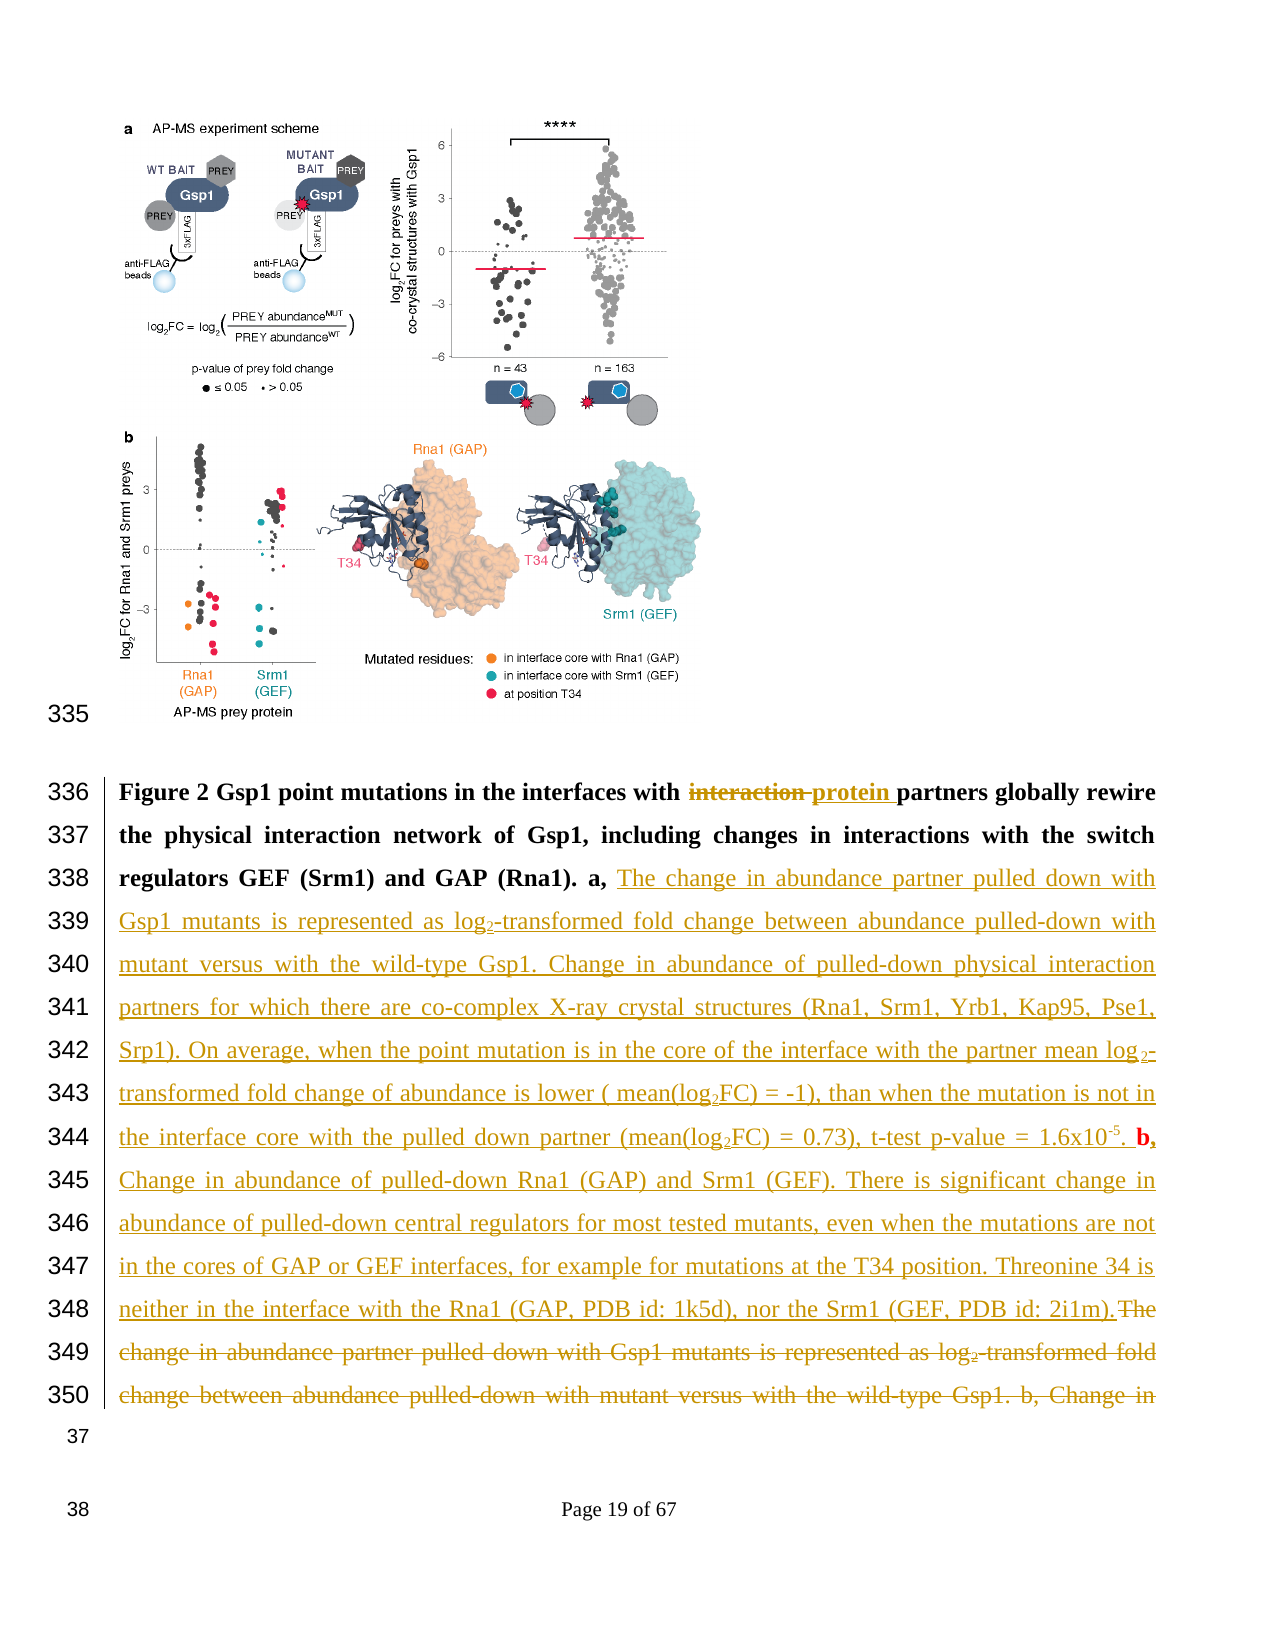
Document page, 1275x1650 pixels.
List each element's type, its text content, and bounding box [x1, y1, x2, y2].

picture [118, 118, 702, 723]
